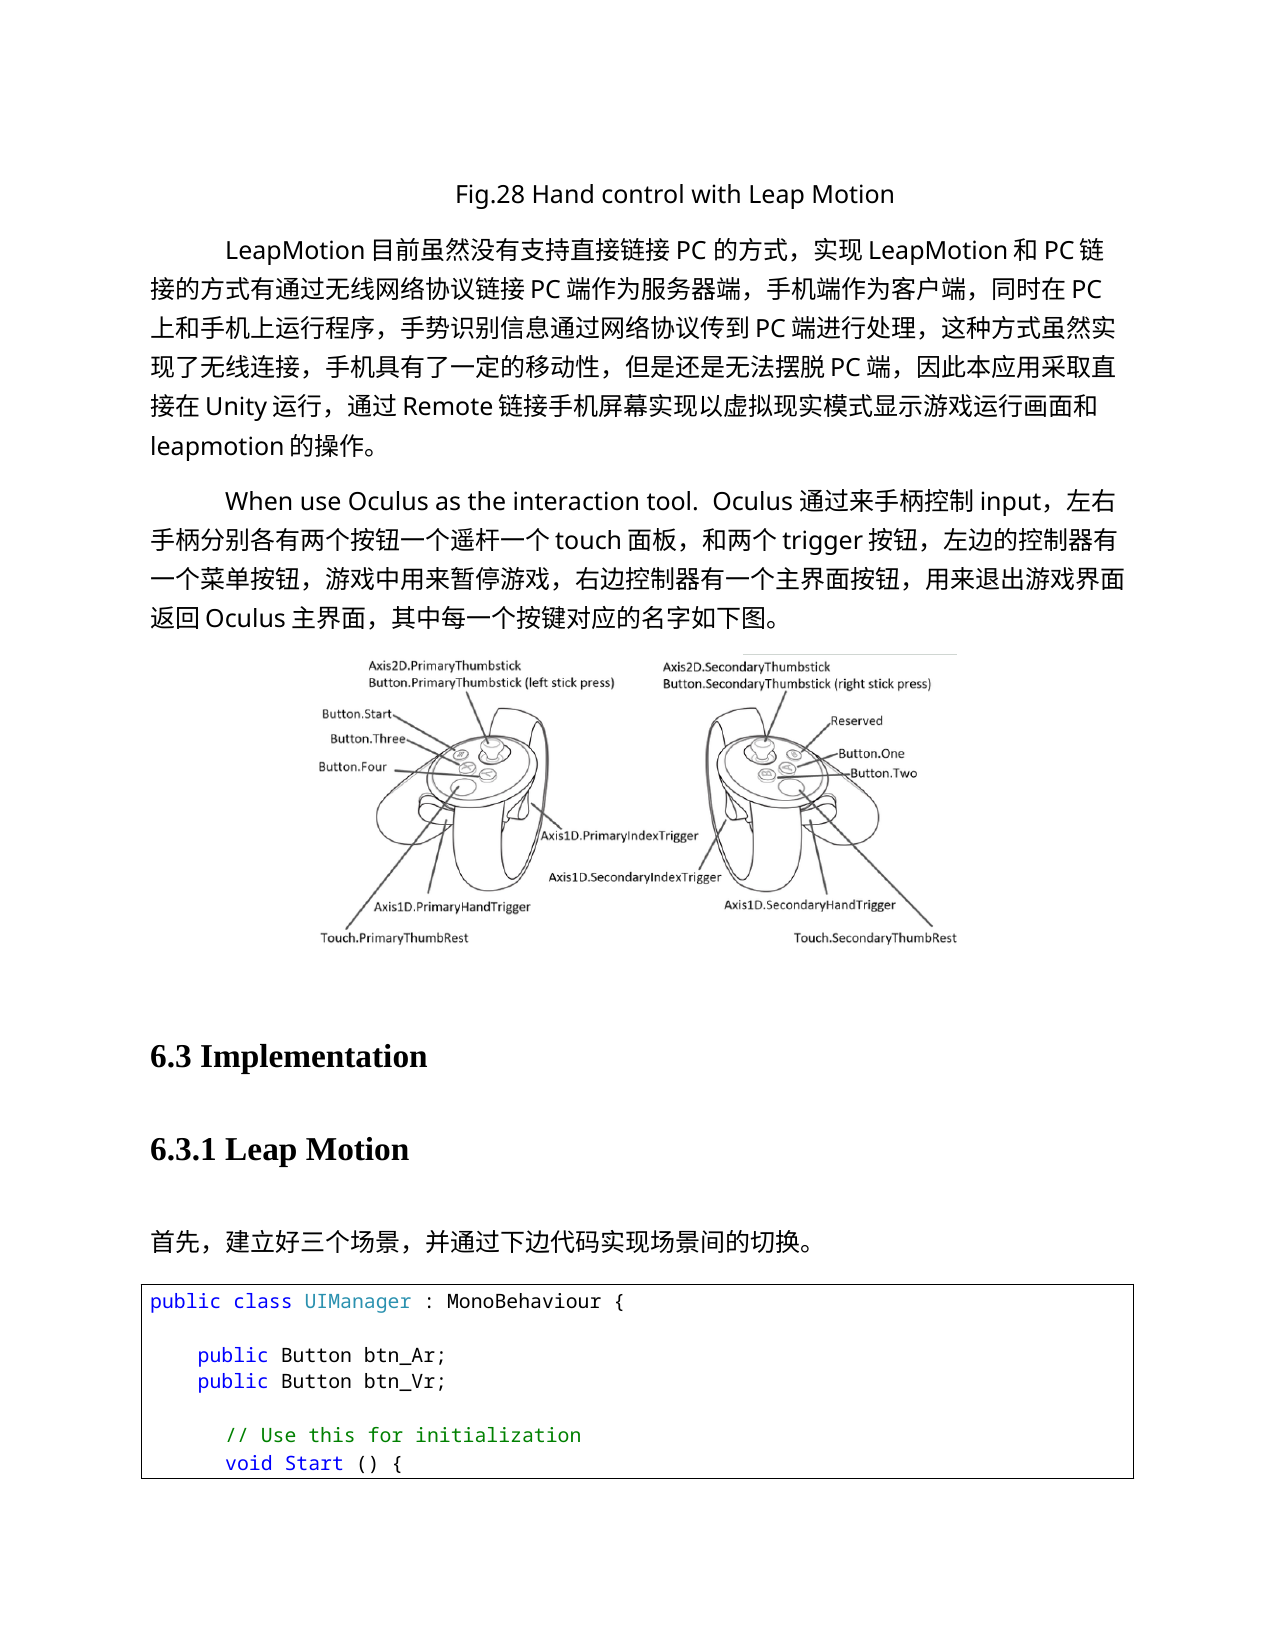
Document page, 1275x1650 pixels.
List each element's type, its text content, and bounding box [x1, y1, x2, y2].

picture [314, 654, 961, 957]
text public class UIManager : MonoBehaviour { [142, 1285, 1133, 1314]
text Fig.28 Hand control with Leap Motion [150, 177, 1125, 211]
text public Button btn_Vr; [150, 1368, 1125, 1395]
text public Button btn_Ar; [150, 1341, 1125, 1368]
text void Start () { [142, 1446, 1133, 1478]
text // Use this for initialization [150, 1422, 1125, 1446]
text When use Oculus as the interaction tool. Oculus 通过来手柄控制input，左右手柄分别各有两个按钮一个遥杆一个touch面板，和两个trigger按钮，左边的控制器有一个菜单按钮，游戏中用来暂停游戏，右边控制器有一个主界面按钮，用来退出游戏界面返回Oculus主界面，其中每一个按键对应的名字如下图。 [150, 482, 1125, 635]
text 6.3.1 Leap Motion [150, 1129, 1125, 1168]
text LeapMotion目前虽然没有支持直接链接PC 的方式，实现LeapMotion和PC链接的方式有通过无线网络协议链接PC端作为服务器端，手机端作为客户端，同时在PC上和手机上运行程序，手势识别信息通过网络协议传到PC端进行处理，这种方式虽然实现了无线连接，手机具有了一定的移动性，但是还是无法摆脱PC端，因此本应用采取直接在Unity运行，通过Remote链接手机屏幕实现以虚拟现实模式显示游戏运行画面和leapmotion的操作。 [150, 231, 1125, 462]
text 首先，建立好三个场景，并通过下边代码实现场景间的切换。 [150, 1222, 1125, 1259]
text 6.3 Implementation [150, 1037, 1125, 1075]
